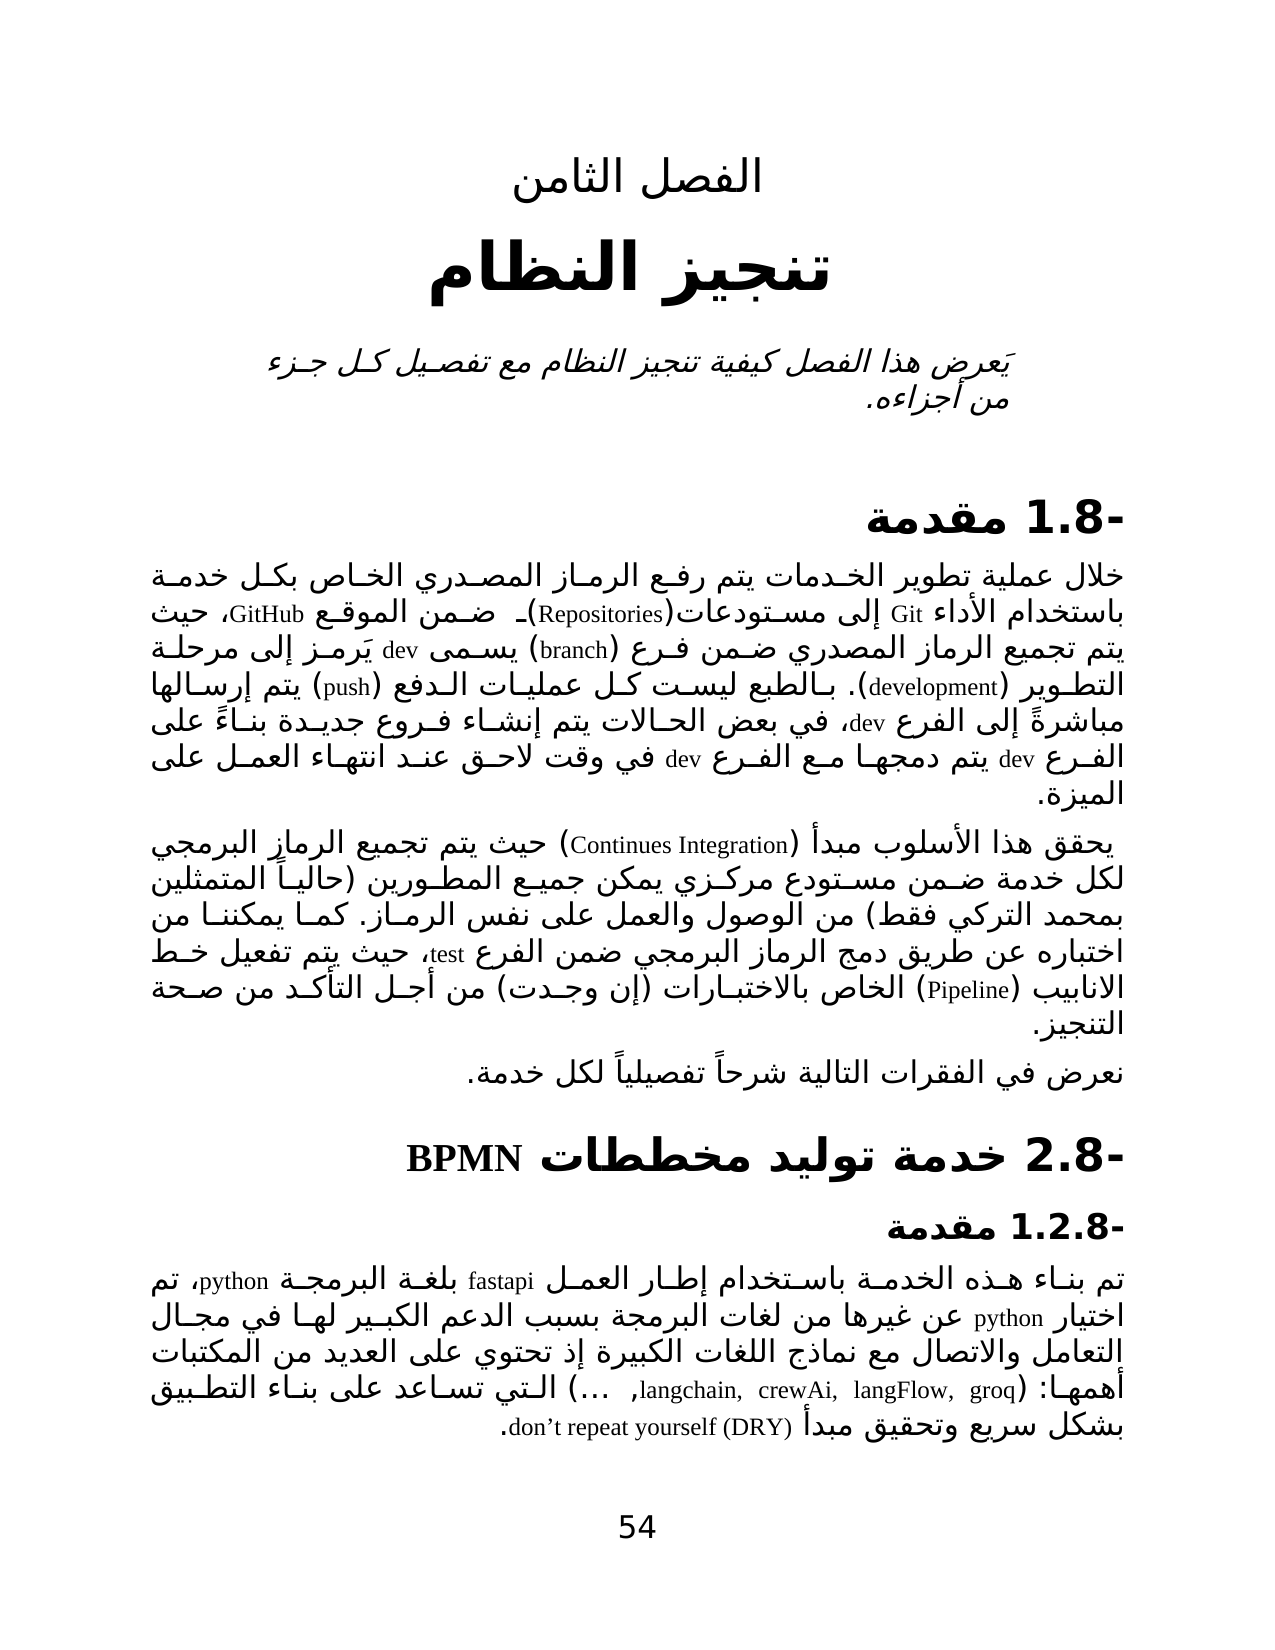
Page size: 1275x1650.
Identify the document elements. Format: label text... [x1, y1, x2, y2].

text الفصل الثامن [150, 150, 1125, 203]
text يَعرض هذا الفصل كيفية تنجيز النظام مع تفصيل كل جزء من أجزاءه. [262, 343, 1009, 416]
text -2.8 خدمة توليد مخططات BPMN [150, 1128, 1125, 1182]
text تنجيز النظام [225, 228, 1036, 306]
text خلال عملية تطوير الخدمات يتم رفع الرماز المصدري الخاص بكل خدمة باستخدام الأداء Git إلى مستودعات(Repositories) ضمن الموقع GitHub، حيث يتم تجميع الرماز المصدري ضمن فرع (branch) يسمى dev يَرمز إلى مرحلة التطوير (development). بالطبع ليست كل عمليات الدفع (push) يتم إرسالها مباشرةً إلى الفرع dev، في بعض الحالات يتم إنشاء فروع جديدة بناءً على الفرع dev يتم دمجها مع الفرع dev في وقت لاحق عند انتهاء العمل على الميزة. [150, 557, 1125, 811]
text تم بناء هذه الخدمة باستخدام إطار العمل fastapi بلغة البرمجة python، تم اختيار python عن غيرها من لغات البرمجة بسبب الدعم الكبير لها في مجال التعامل والاتصال مع نماذج اللغات الكبيرة إذ تحتوي على العديد من المكتبات أهمها: (langchain, crewAi, langFlow, groq, …) التي تساعد على بناء التطبيق بشكل سريع وتحقيق مبدأ don’t repeat yourself (DRY). [150, 1261, 1125, 1442]
text يحقق هذا الأسلوب مبدأ (Continues Integration) حيث يتم تجميع الرماز البرمجي لكل خدمة ضمن مستودع مركزي يمكن جميع المطورين (حالياً المتمثلين بمحمد التركي فقط) من الوصول والعمل على نفس الرماز. كما يمكننا من اختباره عن طريق دمج الرماز البرمجي ضمن الفرع test، حيث يتم تفعيل خط الانابيب (Pipeline) الخاص بالاختبارات (إن وجدت) من أجل التأكد من صحة التنجيز. [150, 824, 1125, 1042]
text نعرض في الفقرات التالية شرحاً تفصيلياً لكل خدمة. [150, 1054, 1125, 1091]
text -1.2.8 مقدمة [150, 1207, 1125, 1248]
text -1.8 مقدمة [150, 491, 1125, 544]
